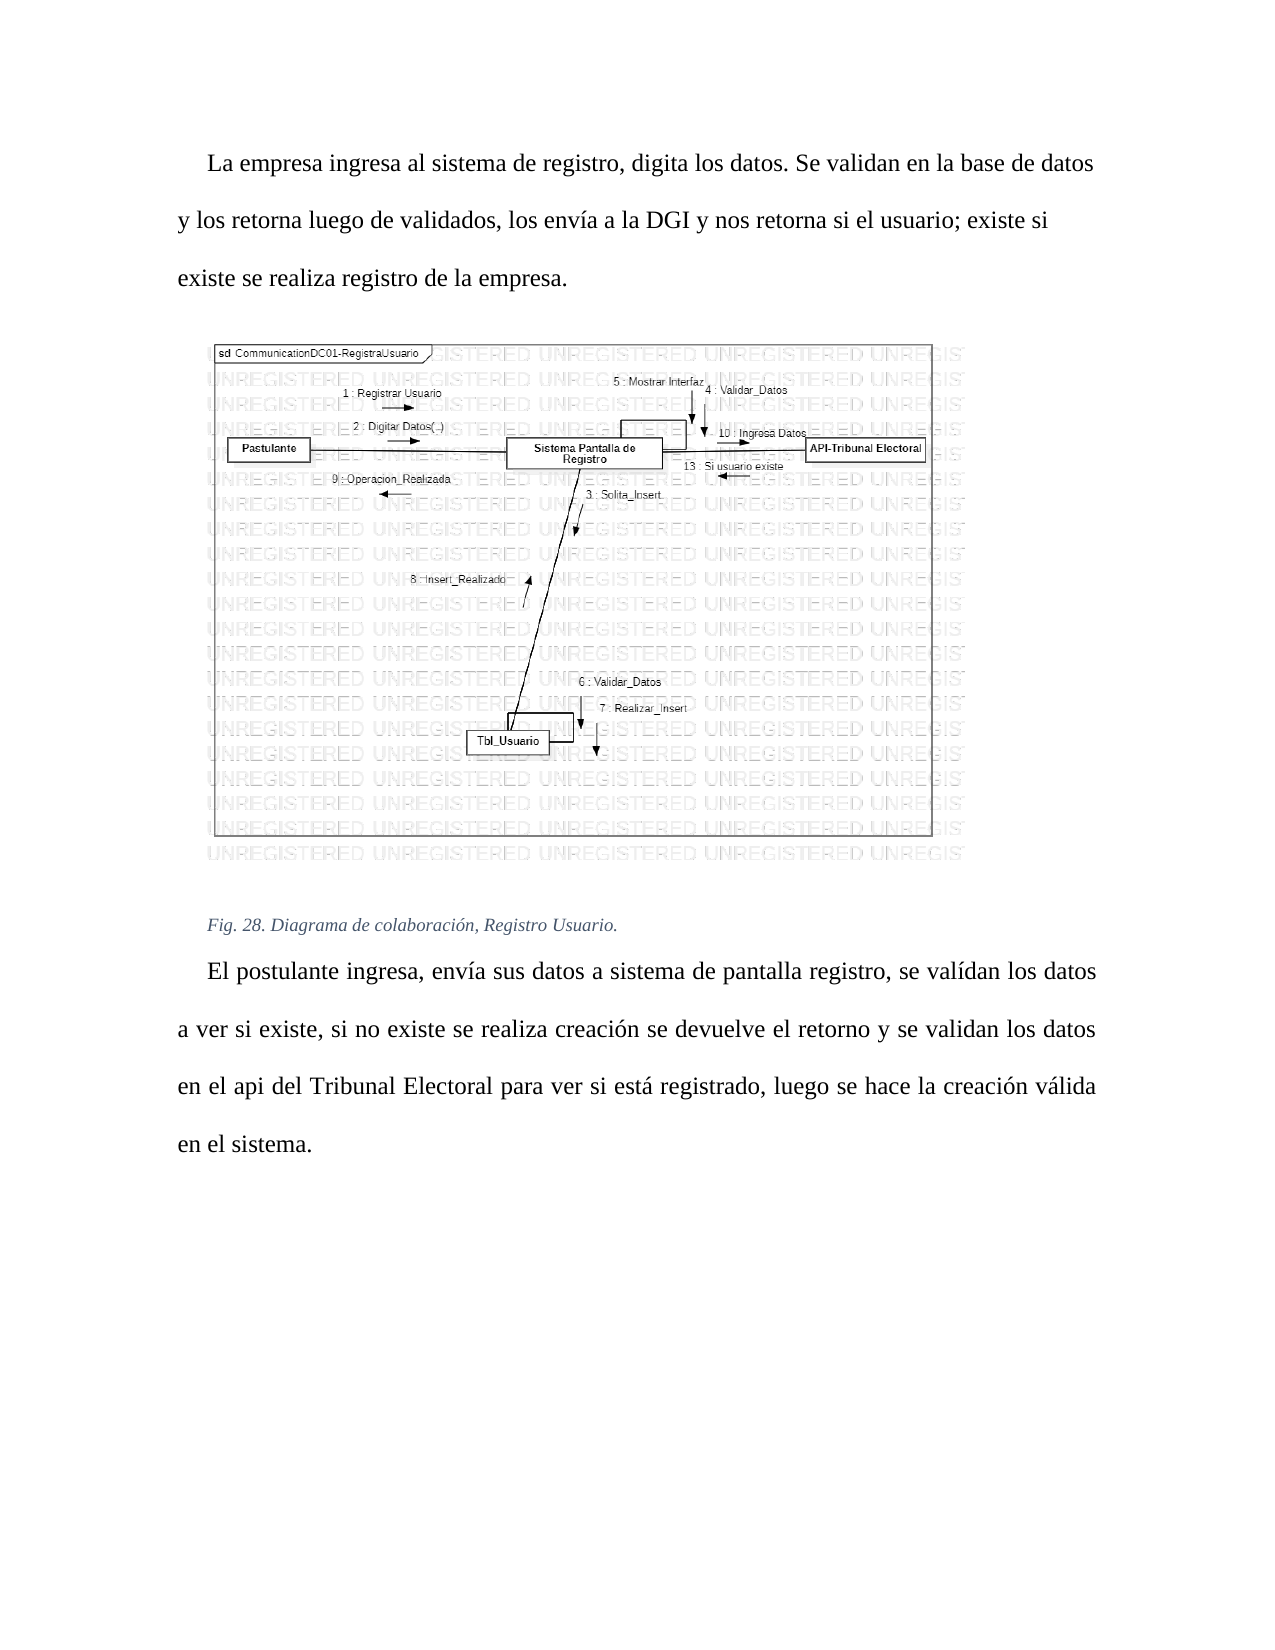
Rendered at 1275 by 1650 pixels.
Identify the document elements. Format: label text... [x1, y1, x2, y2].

text La empresa ingresa al sistema de registro, digita los datos. Se validan en la base de datos y los retorna luego de validados, los envía a la DGI y nos retorna si el usuario; existe si existe se realiza registro de la empresa. [177, 148, 1098, 291]
text El postulante ingresa, envía sus datos a sistema de pantalla registro, se valídan los datos a ver si existe, si no existe se realiza creación se devuelve el retorno y se validan los datos en el api del Tribunal Electoral para ver si está registrado, luego se hace la creación válida en el sistema. [177, 956, 1098, 1158]
text Fig. 28. Diagrama de colaboración, Registro Usuario. [177, 914, 1098, 936]
picture [206, 336, 965, 869]
